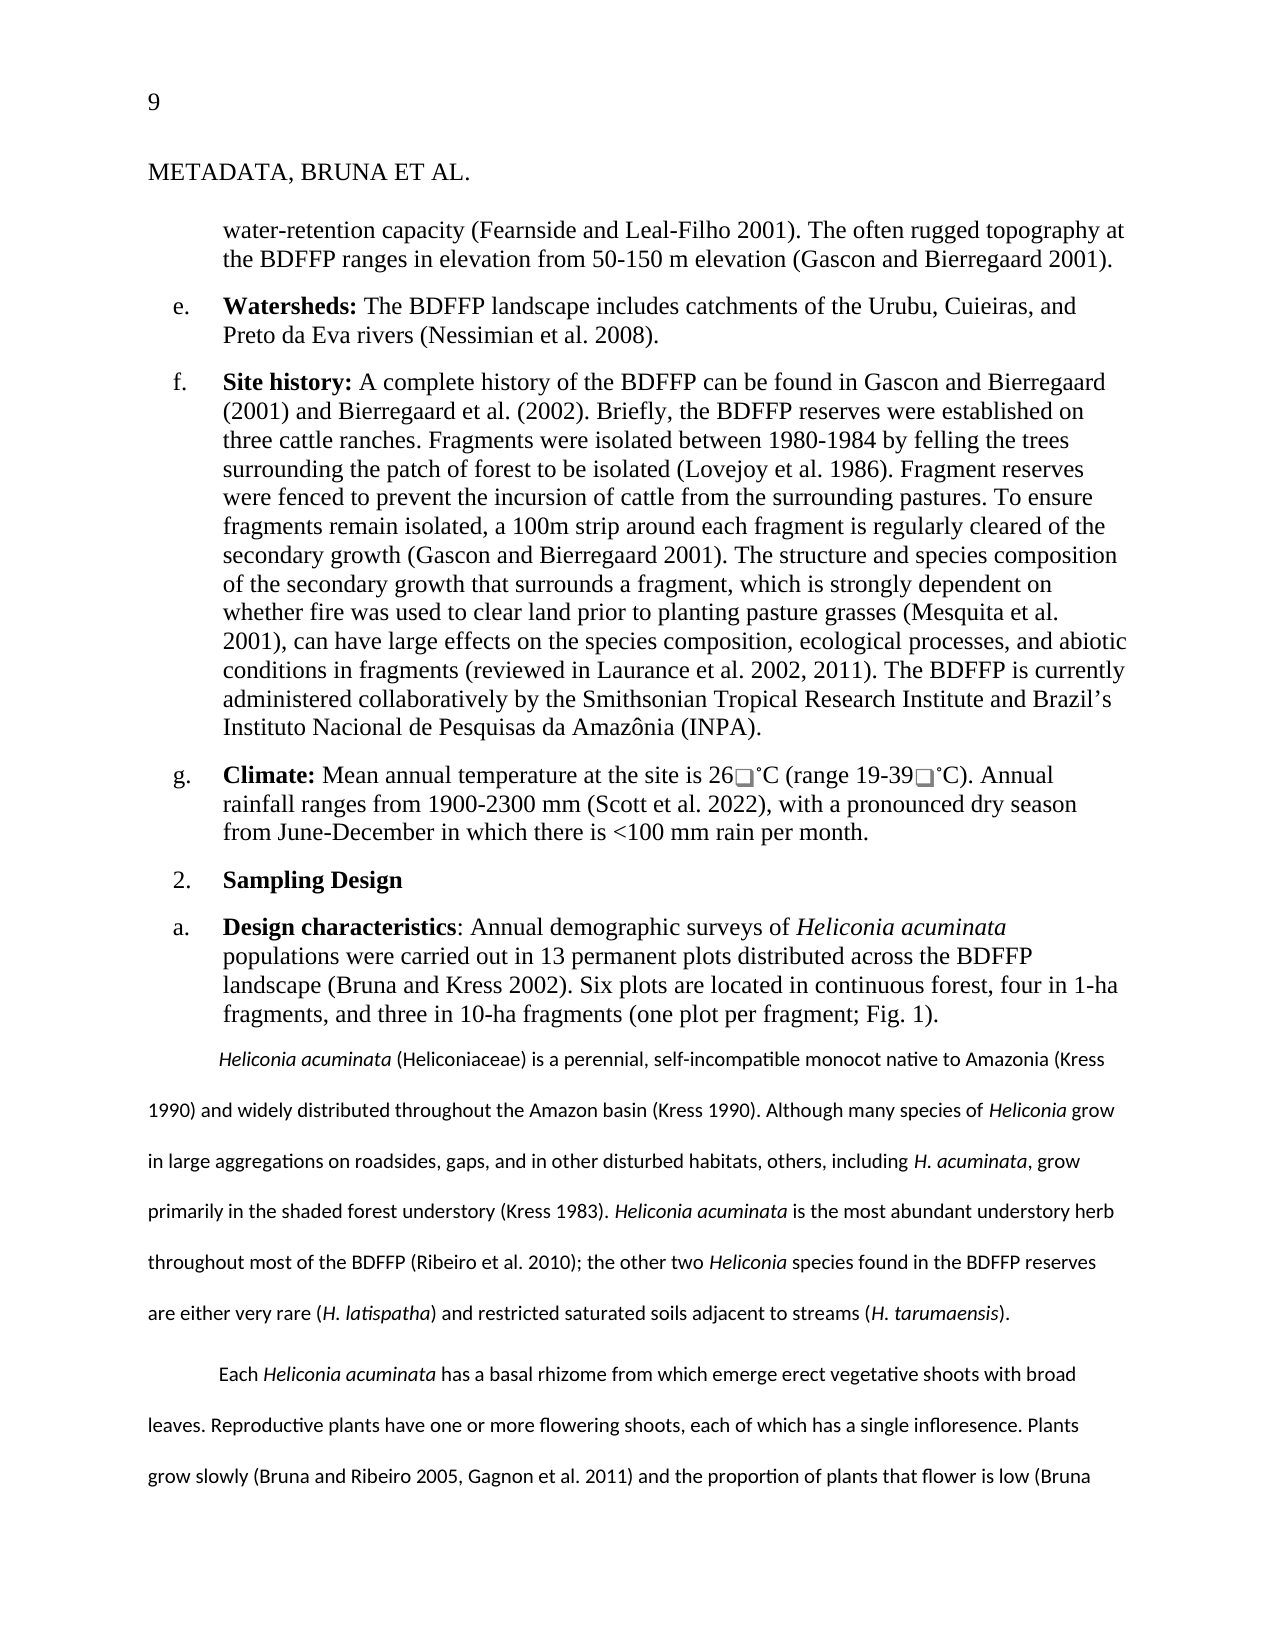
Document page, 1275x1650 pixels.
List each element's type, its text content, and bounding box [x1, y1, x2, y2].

text Heliconia acuminata (Heliconiaceae) is a perennial, self-incompatible monocot native to Amazonia (Kress 1990) and widely distributed throughout the Amazon basin (Kress 1990). Although many species of Heliconia grow in large aggregations on roadsides, gaps, and in other disturbed habitats, others, including H. acuminata, grow primarily in the shaded forest understory (Kress 1983). Heliconia acuminata is the most abundant understory herb throughout most of the BDFFP (Ribeiro et al. 2010); the other two Heliconia species found in the BDFFP reserves are either very rare (H. latispatha) and restricted saturated soils adjacent to streams (H. tarumaensis). [148, 1046, 1127, 1326]
list Design characteristics: Annual demographic surveys of Heliconia acuminata populations were carried out in 13 permanent plots distributed across the BDFFP landscape (Bruna and Kress 2002). Six plots are located in continuous forest, four in 1-ha fragments, and three in 10-ha fragments (one plot per fragment; Fig. 1). [173, 912, 1127, 1027]
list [173, 215, 1127, 272]
list Sampling Design [173, 865, 1127, 894]
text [148, 1362, 1127, 1489]
list Climate: Mean annual temperature at the site is 26C (range 19-39C). Annual rainfall ranges from 1900-2300 mm (Scott et al. 2022), with a pronounced dry season from June-December in which there is <100 mm rain per month. [173, 760, 1127, 846]
list Site history: A complete history of the BDFFP can be found in Gascon and Bierregaard (2001) and Bierregaard et al. (2002). Briefly, the BDFFP reserves were established on three cattle ranches. Fragments were isolated between 1980-1984 by felling the trees surrounding the patch of forest to be isolated (Lovejoy et al. 1986). Fragment reserves were fenced to prevent the incursion of cattle from the surrounding pastures. To ensure fragments remain isolated, a 100m strip around each fragment is regularly cleared of the secondary growth (Gascon and Bierregaard 2001). The structure and species composition of the secondary growth that surrounds a fragment, which is strongly dependent on whether fire was used to clear land prior to planting pasture grasses (Mesquita et al. 2001), can have large effects on the species composition, ecological processes, and abiotic conditions in fragments (reviewed in Laurance et al. 2002, 2011). The BDFFP is currently administered collaboratively by the Smithsonian Tropical Research Institute and Brazil’s Instituto Nacional de Pesquisas da Amazônia (INPA). [173, 367, 1127, 741]
list Watersheds: The BDFFP landscape includes catchments of the Urubu, Cuieiras, and Preto da Eva rivers (Nessimian et al. 2008). [173, 291, 1127, 349]
